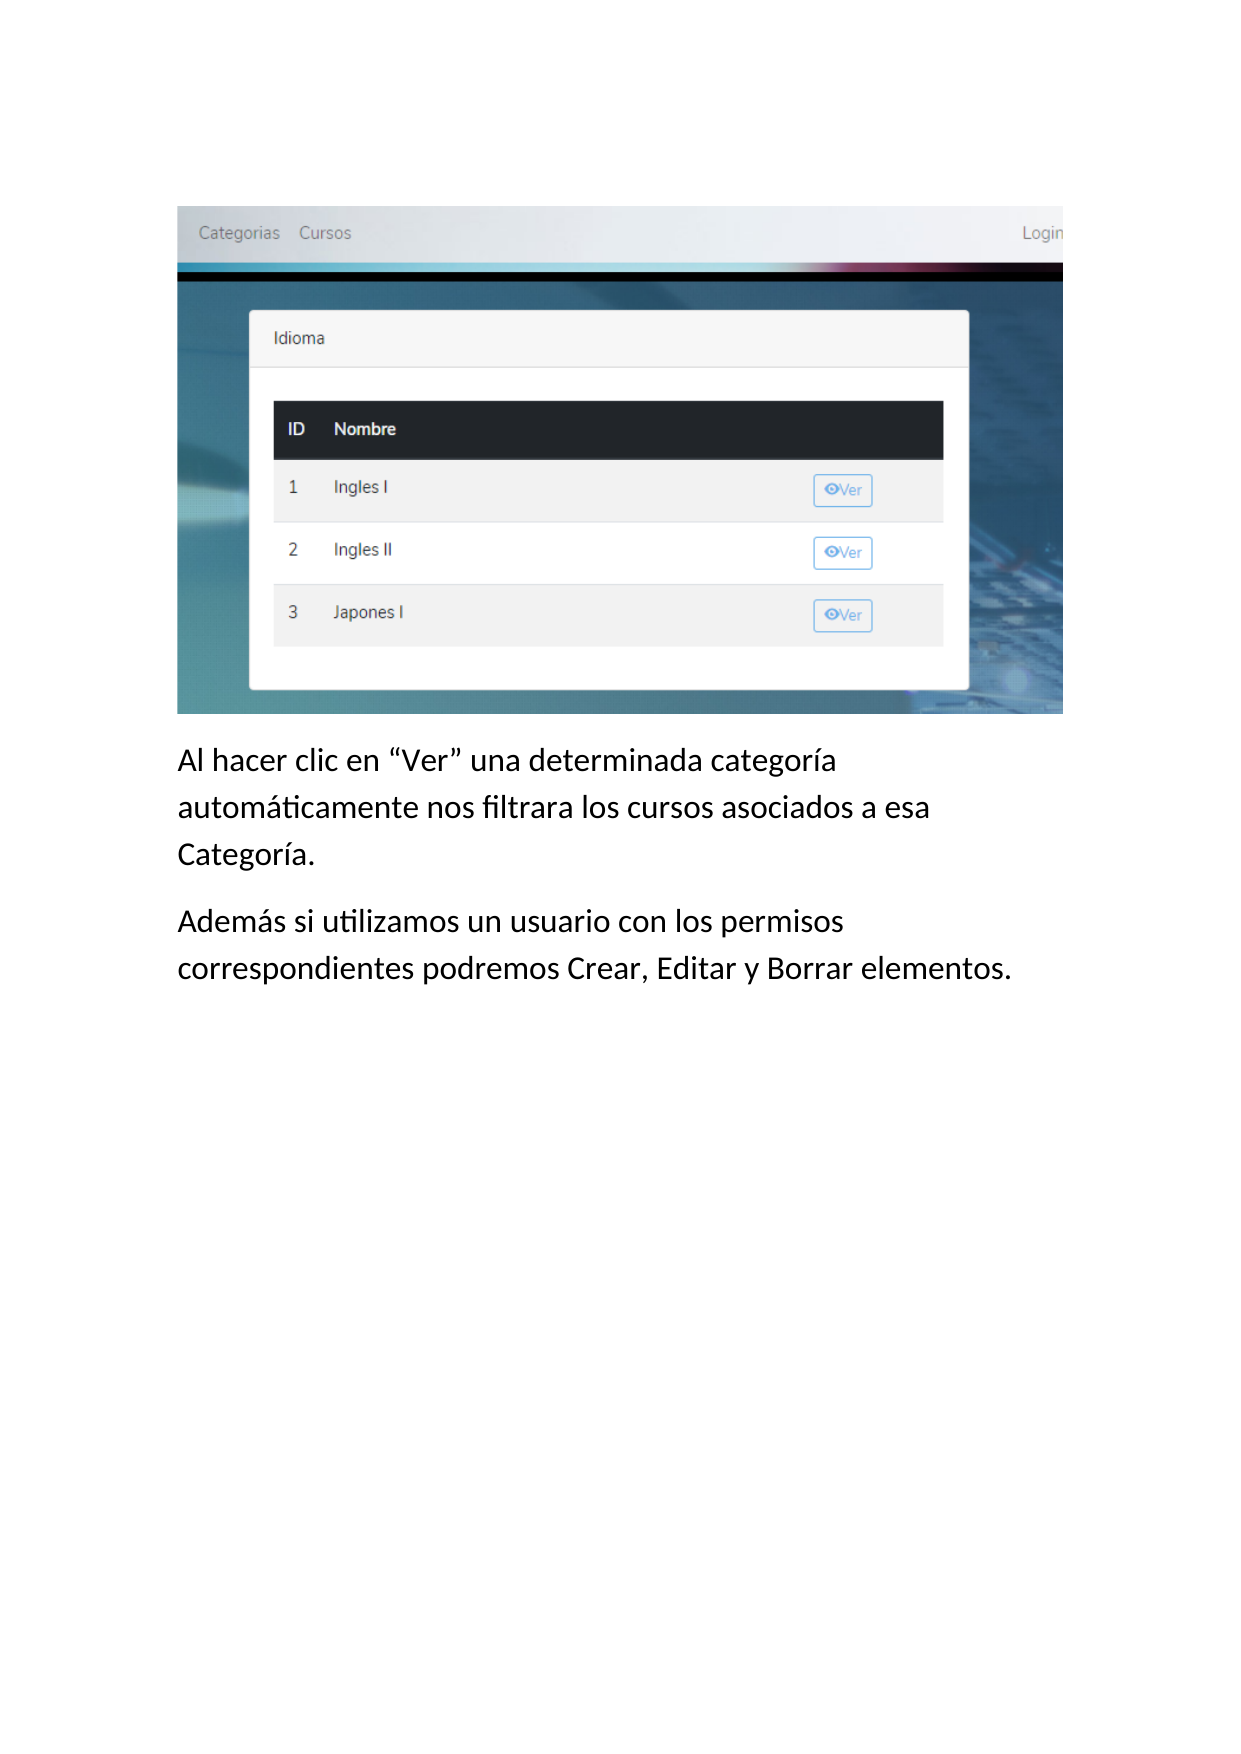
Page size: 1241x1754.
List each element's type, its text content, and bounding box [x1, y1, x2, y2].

picture [177, 206, 1063, 714]
text Al hacer clic en “Ver” una determinada categoría automáticamente nos filtrara los cursos asociados a esa Categoría. [177, 739, 1063, 873]
text Además si utilizamos un usuario con los permisos correspondientes podremos Crear, Editar y Borrar elementos. [177, 900, 1063, 988]
